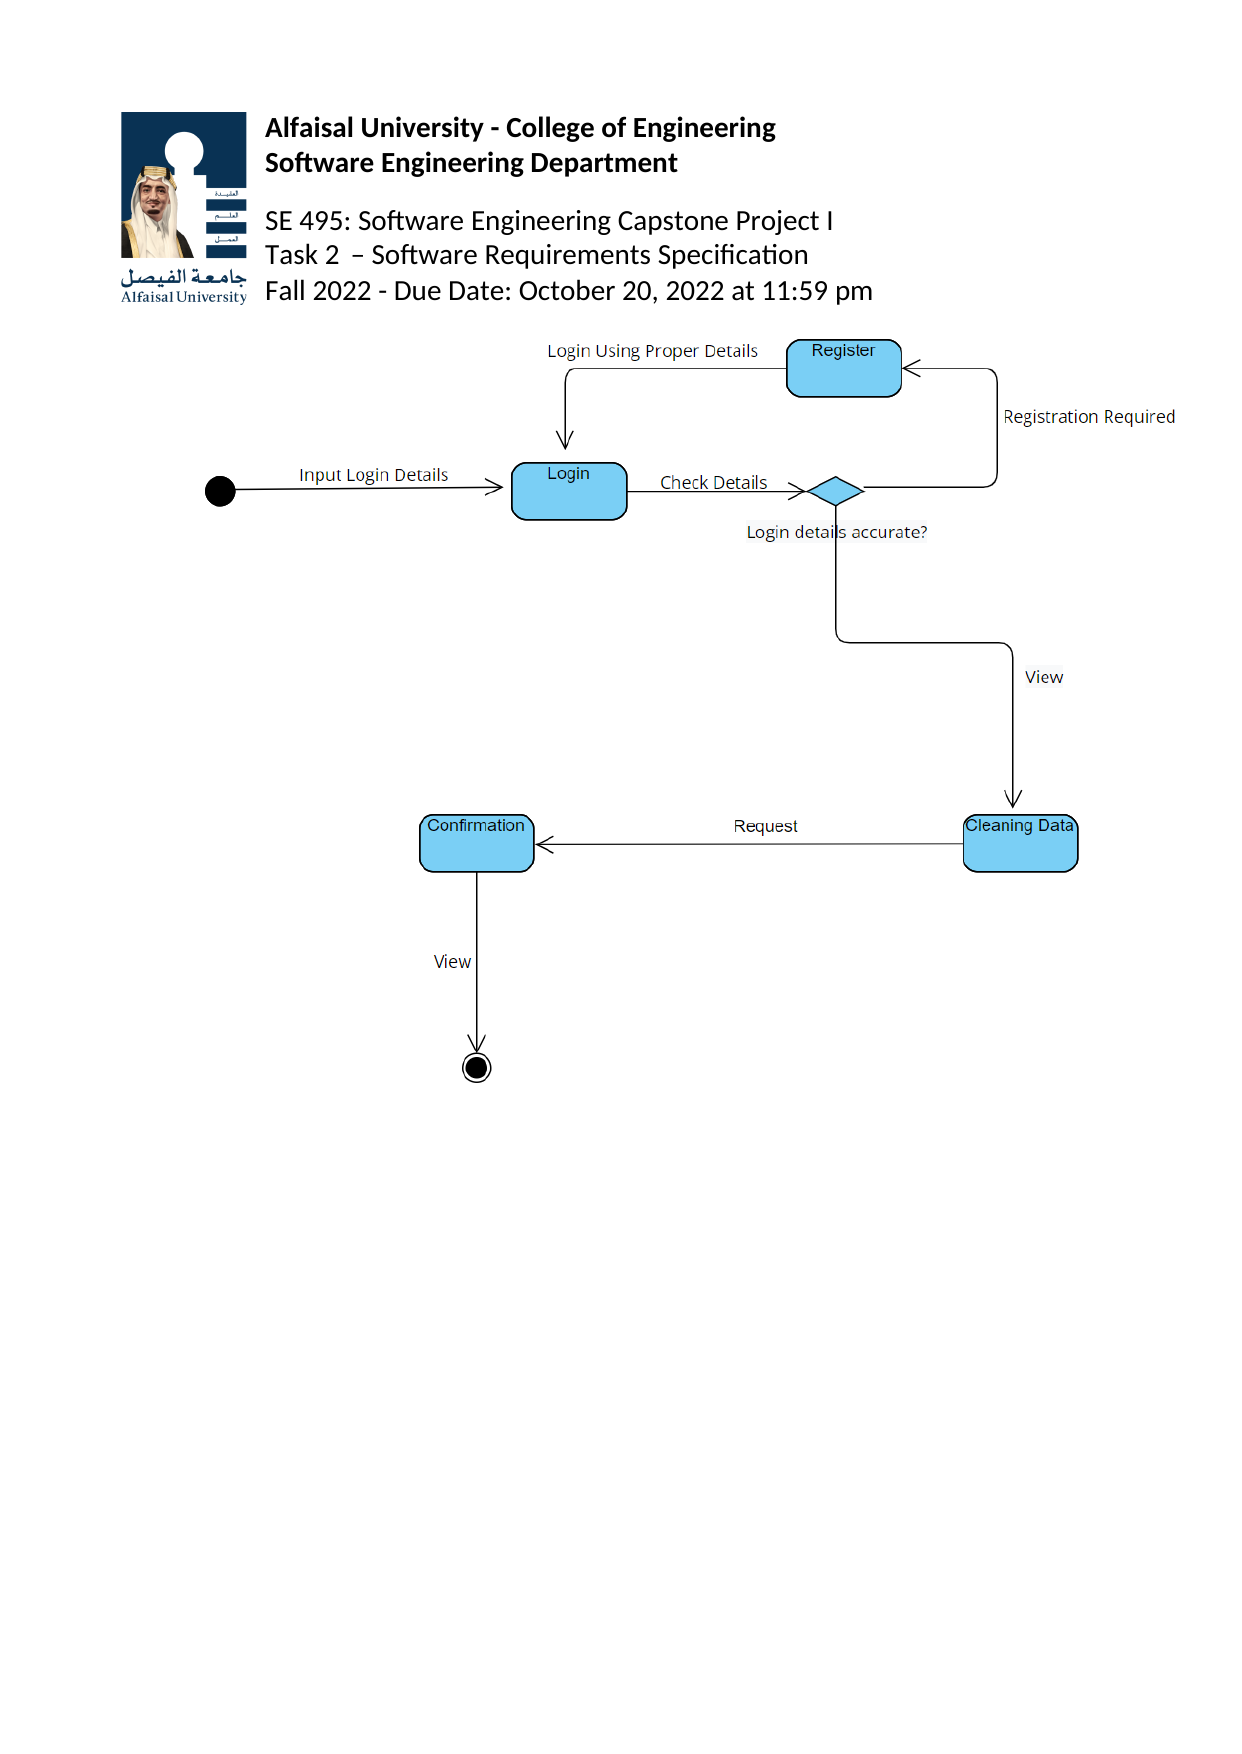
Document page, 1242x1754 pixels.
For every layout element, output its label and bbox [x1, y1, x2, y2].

picture [121, 112, 247, 305]
picture [91, 306, 1213, 1113]
